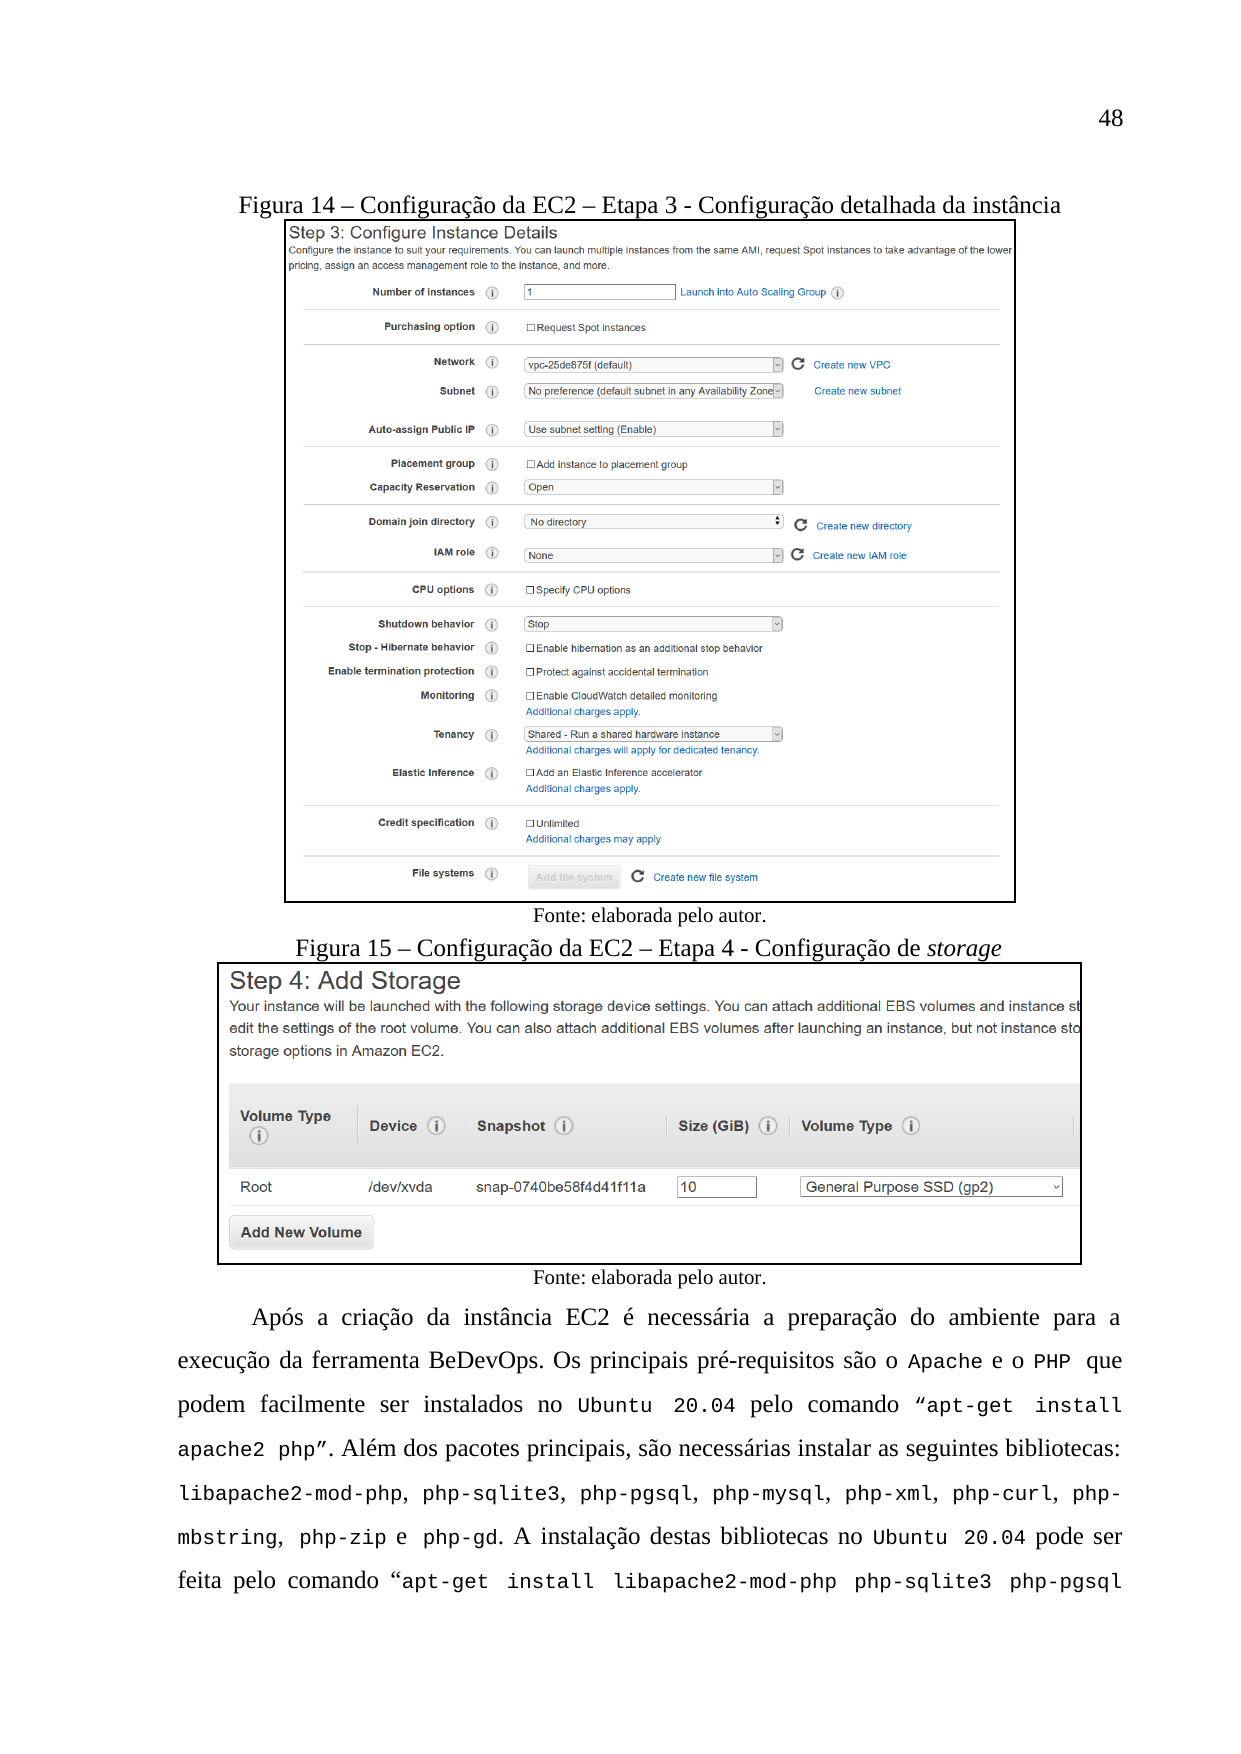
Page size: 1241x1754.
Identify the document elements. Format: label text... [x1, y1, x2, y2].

text Figura 15 – Configuração da EC2 – Etapa 4 - Configuração de storage [177, 933, 1122, 962]
text Figura 14 – Configuração da EC2 – Etapa 3 - Configuração detalhada da instância [177, 190, 1122, 219]
picture [219, 964, 1080, 1263]
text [177, 1302, 1122, 1594]
picture [286, 221, 1014, 901]
text Fonte: elaborada pelo autor. [177, 903, 1122, 927]
text Fonte: elaborada pelo autor. [177, 1265, 1122, 1289]
